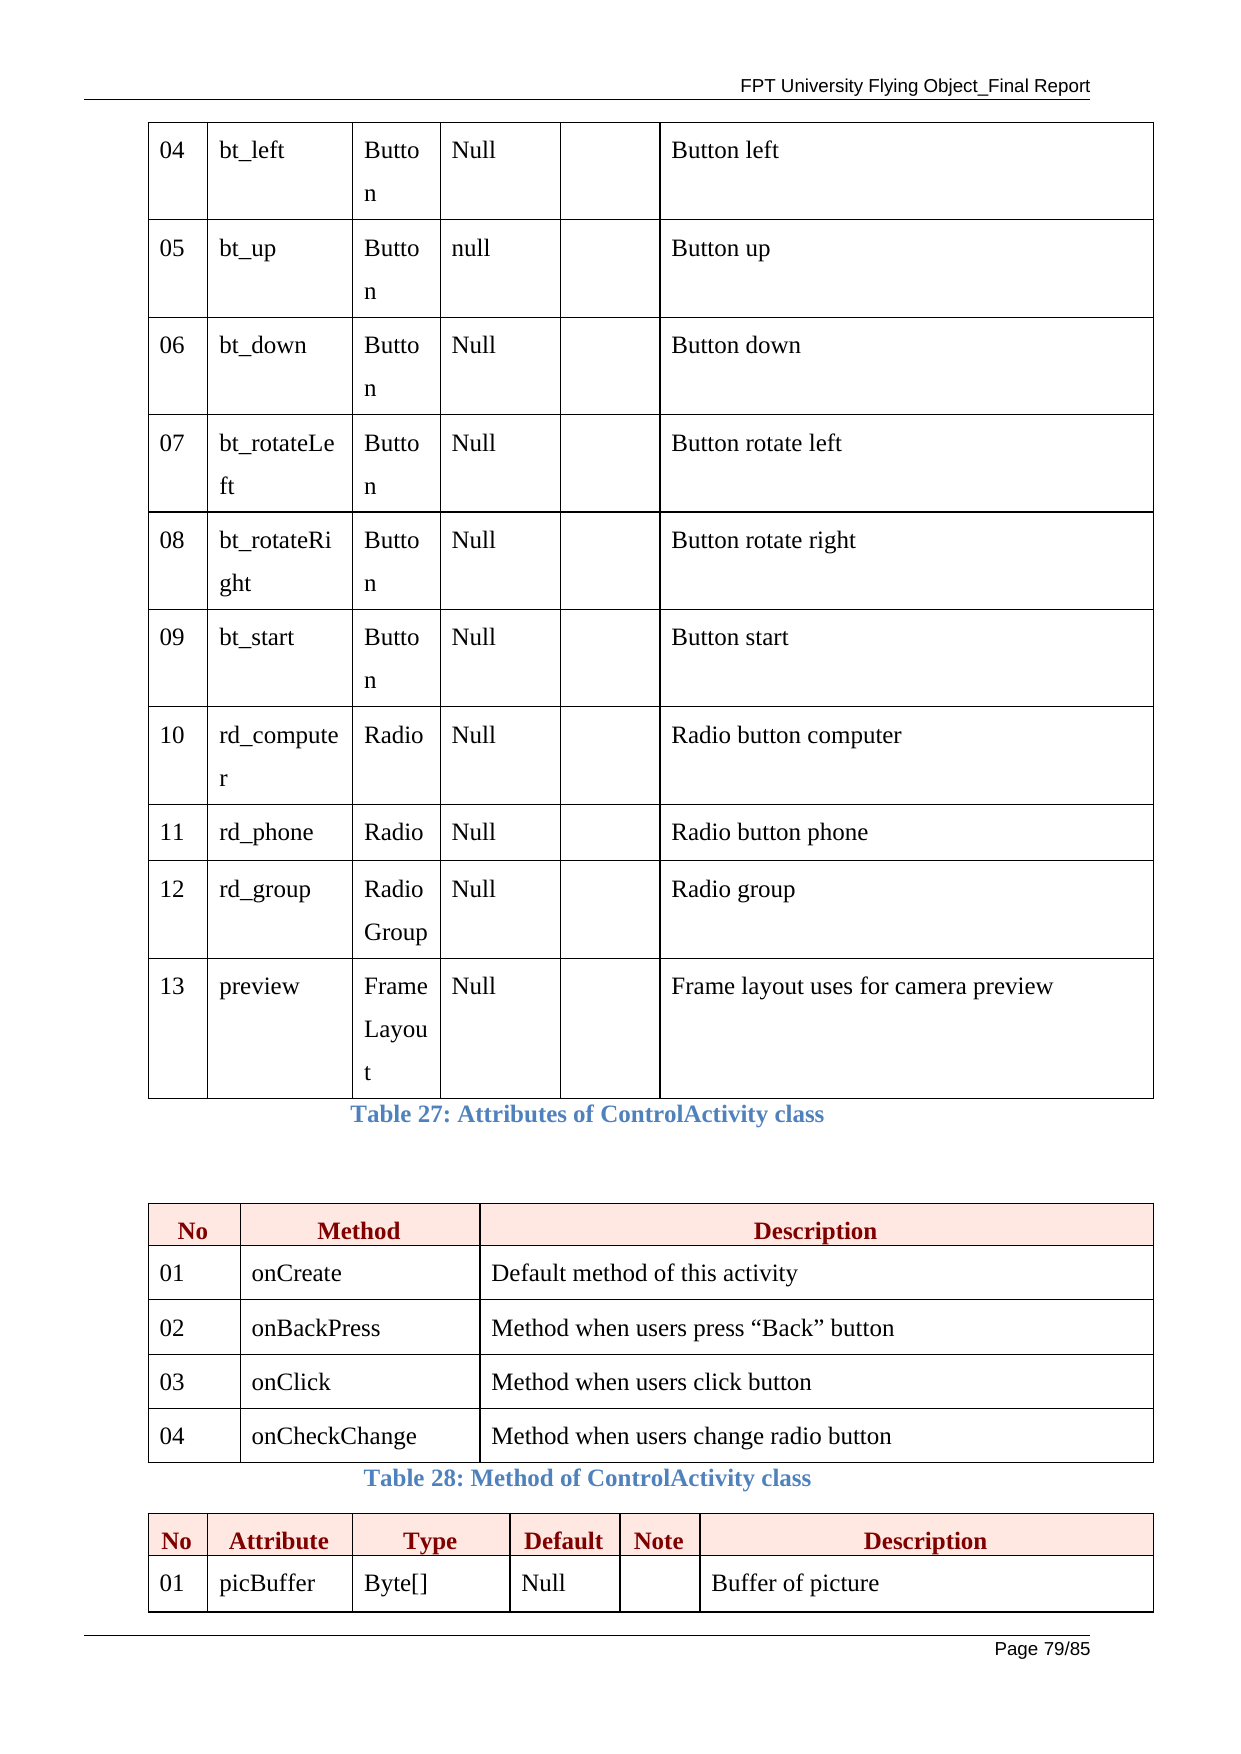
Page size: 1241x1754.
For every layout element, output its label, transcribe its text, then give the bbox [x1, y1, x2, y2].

text Table 28: Method of ControlActivity class [84, 1463, 1090, 1492]
table_cell Null [441, 123, 560, 219]
table_cell [561, 707, 659, 804]
table_cell Method when users change radio button [481, 1409, 1153, 1462]
table_cell 13 [149, 959, 207, 1098]
table_cell Radio button phone [661, 805, 1153, 860]
table_cell Null [441, 318, 560, 414]
table_cell 07 [149, 415, 207, 511]
table_cell [561, 610, 659, 706]
table_cell Null [441, 415, 560, 511]
table_cell onCheckChange [241, 1409, 479, 1462]
table_cell Null [441, 861, 560, 958]
table_cell null [441, 220, 560, 317]
table_cell [561, 805, 659, 860]
table_cell bt_rotateRight [208, 513, 352, 609]
table_cell 01 [149, 1556, 207, 1611]
table_header Description [701, 1514, 1153, 1555]
table_cell onCreate [241, 1246, 479, 1299]
table_header Note [621, 1514, 699, 1555]
table_cell Button left [661, 123, 1153, 219]
text Table 27: Attributes of ControlActivity class [84, 1099, 1090, 1128]
table_cell onClick [241, 1355, 479, 1408]
table_cell picBuffer [208, 1556, 352, 1611]
table_cell onBackPress [241, 1300, 479, 1353]
table_header Method [241, 1204, 479, 1245]
table_cell 04 [149, 123, 207, 219]
table_header Default [511, 1514, 619, 1555]
table_cell 08 [149, 513, 207, 609]
table_header Description [481, 1204, 1153, 1245]
table_cell bt_start [208, 610, 352, 706]
table_header Type [353, 1514, 509, 1555]
table_cell [561, 959, 659, 1098]
table_cell 12 [149, 861, 207, 958]
table_cell [561, 123, 659, 219]
table_cell Button rotate left [661, 415, 1153, 511]
table_cell bt_down [208, 318, 352, 414]
table_cell 04 [149, 1409, 240, 1462]
table_cell Button [353, 123, 440, 219]
table_cell [561, 318, 659, 414]
table_cell FrameLayout [353, 959, 440, 1098]
table_cell bt_rotateLeft [208, 415, 352, 511]
table_cell Default method of this activity [481, 1246, 1153, 1299]
table_cell Radio group [661, 861, 1153, 958]
table_cell Null [511, 1556, 619, 1611]
table_cell rd_phone [208, 805, 352, 860]
table_cell Button [353, 610, 440, 706]
table_cell Button up [661, 220, 1153, 317]
table_cell Buffer of picture [701, 1556, 1153, 1611]
table_cell [561, 415, 659, 511]
table_cell bt_left [208, 123, 352, 219]
table_cell Button start [661, 610, 1153, 706]
table_cell Button [353, 415, 440, 511]
table_cell Null [441, 959, 560, 1098]
table_header No [149, 1514, 207, 1555]
table_cell 02 [149, 1300, 240, 1353]
table_cell 11 [149, 805, 207, 860]
table_cell [561, 220, 659, 317]
table_cell Null [441, 610, 560, 706]
table_cell preview [208, 959, 352, 1098]
table_cell Button [353, 318, 440, 414]
table_cell [561, 861, 659, 958]
table_header Attribute [208, 1514, 352, 1555]
table_cell Radio [353, 707, 440, 804]
table_cell Frame layout uses for camera preview [661, 959, 1153, 1098]
table_cell [561, 513, 659, 609]
table_cell 03 [149, 1355, 240, 1408]
table_cell RadioGroup [353, 861, 440, 958]
table_cell Null [441, 513, 560, 609]
table_cell Button rotate right [661, 513, 1153, 609]
table_cell 06 [149, 318, 207, 414]
table_cell Null [441, 805, 560, 860]
table_cell Button [353, 220, 440, 317]
table_cell rd_group [208, 861, 352, 958]
table_cell Radio [353, 805, 440, 860]
table_cell Method when users click button [481, 1355, 1153, 1408]
table_cell 10 [149, 707, 207, 804]
table_cell bt_up [208, 220, 352, 317]
table_cell rd_computer [208, 707, 352, 804]
table_cell 01 [149, 1246, 240, 1299]
table_cell Byte[] [353, 1556, 509, 1611]
table_cell Method when users press “Back” button [481, 1300, 1153, 1353]
table_cell [621, 1556, 699, 1611]
table_header No [149, 1204, 240, 1245]
table_cell 09 [149, 610, 207, 706]
table_cell Button [353, 513, 440, 609]
table_cell Null [441, 707, 560, 804]
table_cell Button down [661, 318, 1153, 414]
table_cell 05 [149, 220, 207, 317]
table_cell Radio button computer [661, 707, 1153, 804]
